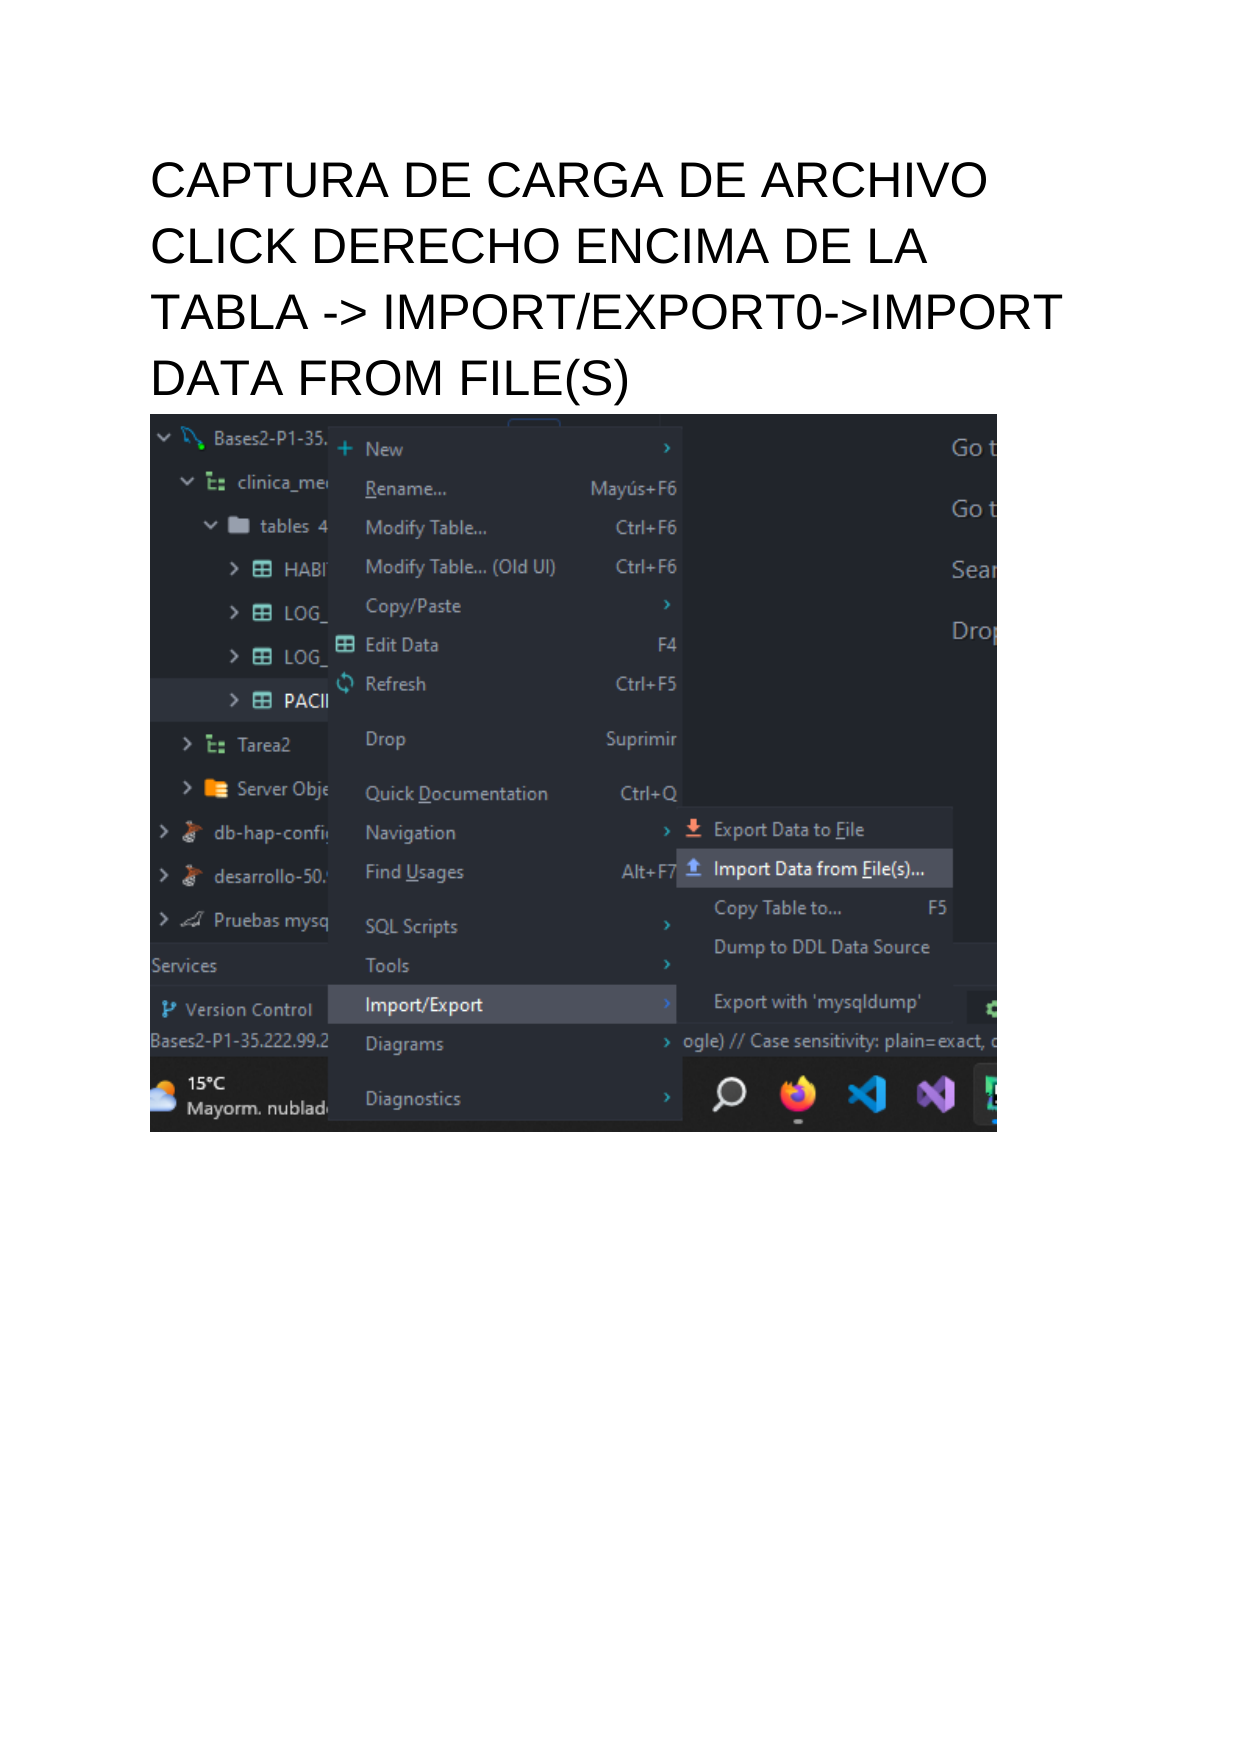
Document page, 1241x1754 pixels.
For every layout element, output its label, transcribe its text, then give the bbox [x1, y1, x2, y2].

picture [150, 414, 997, 1132]
text CLICK DERECHO ENCIMA DE LA TABLA -> IMPORT/EXPORT0->IMPORT DATA FROM FILE(S) [150, 216, 1090, 406]
text CAPTURA DE CARGA DE ARCHIVO [150, 150, 1090, 207]
